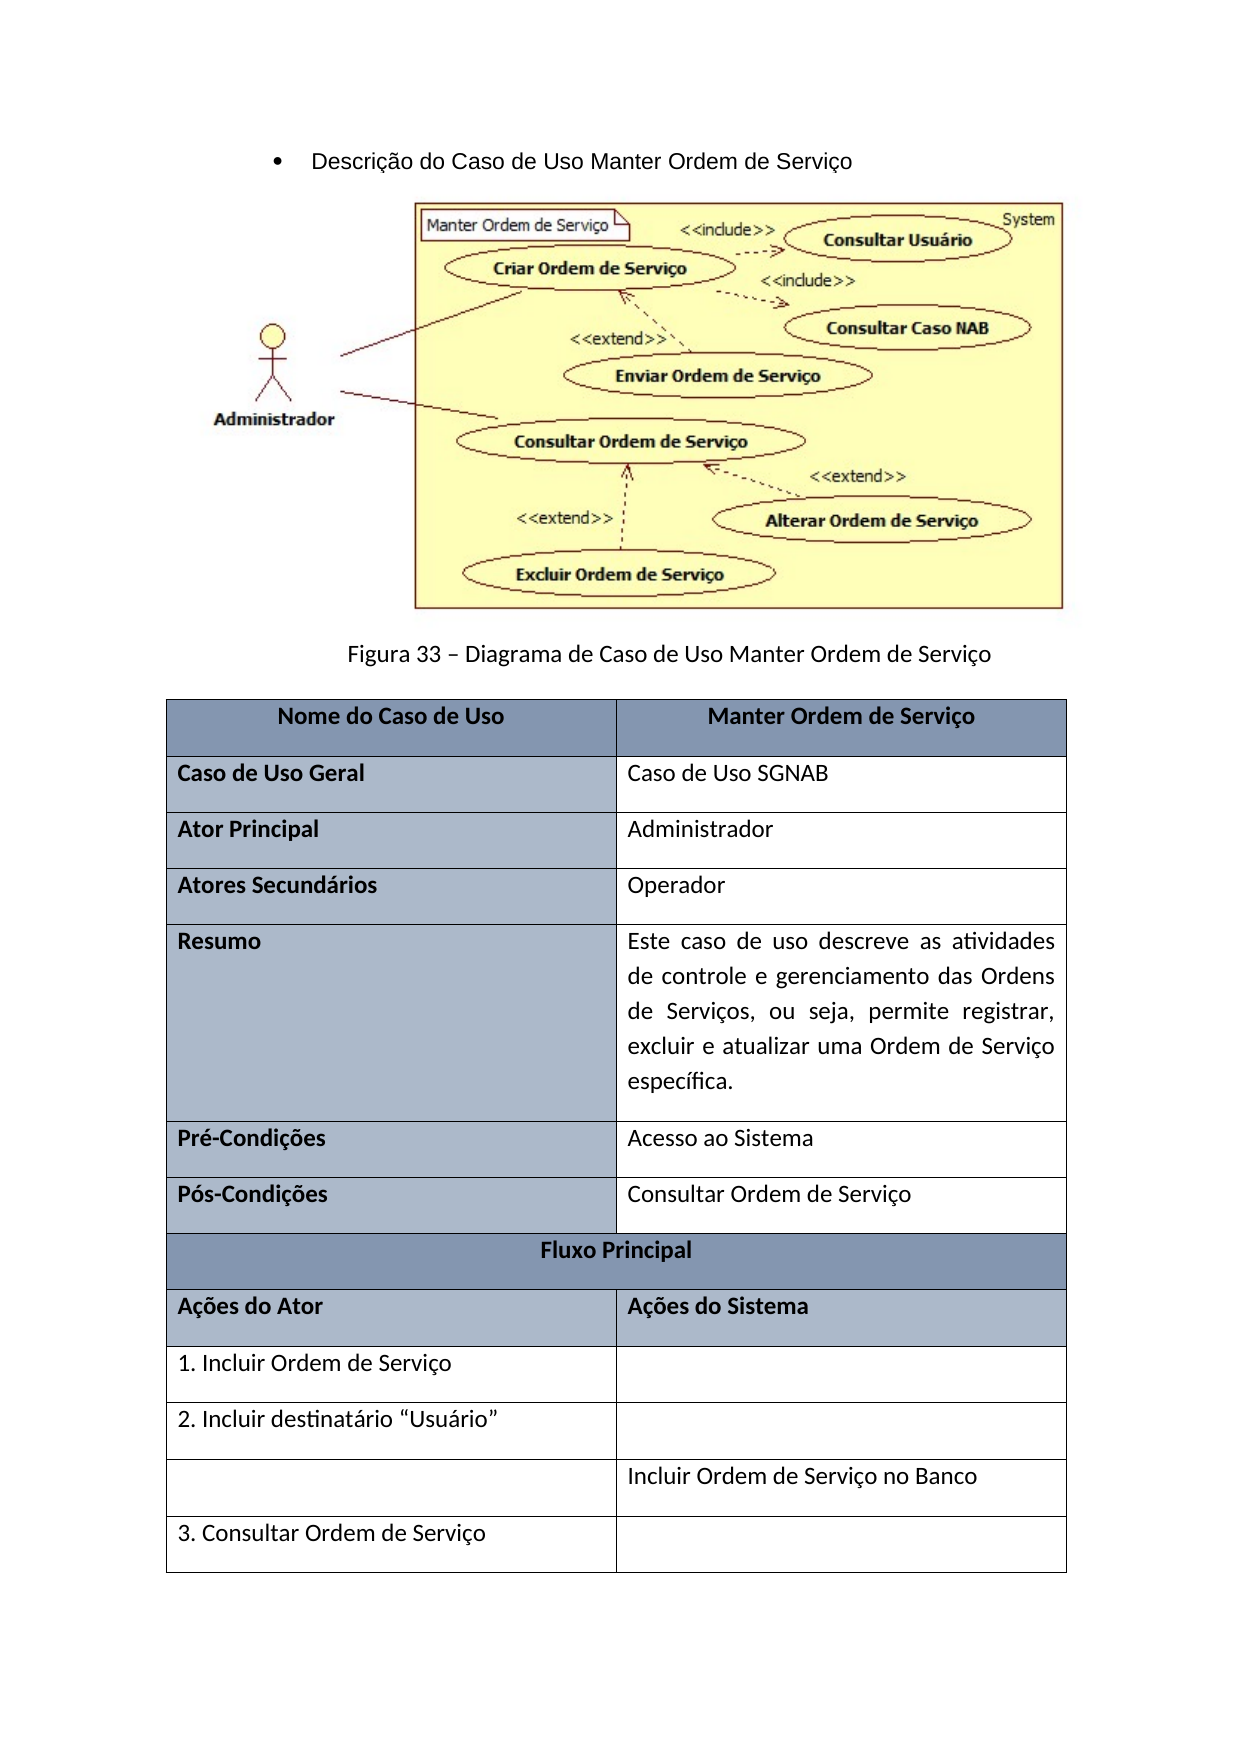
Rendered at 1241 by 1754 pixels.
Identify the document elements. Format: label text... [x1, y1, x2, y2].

list Descrição do Caso de Uso Manter Ordem de Serviço [274, 148, 1093, 173]
table_cell Resumo [167, 925, 616, 1121]
table_cell Caso de Uso SGNAB [617, 757, 1066, 812]
table_cell Atores Secundários [167, 869, 616, 924]
table_cell Incluir Ordem de Serviço no Banco [617, 1460, 1066, 1516]
table_cell Operador [617, 869, 1066, 924]
table_header Nome do Caso de Uso [167, 700, 616, 756]
table_cell Pré-Condições [167, 1122, 616, 1177]
table_cell Consultar Ordem de Serviço [617, 1178, 1066, 1233]
table_cell Este caso de uso descreve as atividades de controle e gerenciamento das Ordens de Serviços, ou seja, permite registrar, excluir e atualizar uma Ordem de Serviço específica. [617, 925, 1066, 1121]
table_cell [617, 1347, 1066, 1402]
table_cell Ações do Sistema [617, 1290, 1066, 1346]
picture [177, 173, 1093, 639]
table_cell Ações do Ator [167, 1290, 616, 1346]
text Figura 33 – Diagrama de Caso de Uso Manter Ordem de Serviço [88, 638, 1093, 669]
table_cell Fluxo Principal [167, 1234, 1066, 1289]
table_cell 3. Consultar Ordem de Serviço [167, 1517, 616, 1572]
table_header Manter Ordem de Serviço [617, 700, 1066, 756]
table_cell 2. Incluir destinatário “Usuário” [167, 1403, 616, 1459]
table_cell Ator Principal [167, 813, 616, 868]
table_cell Caso de Uso Geral [167, 757, 616, 812]
table_cell Administrador [617, 813, 1066, 868]
table_cell Pós-Condições [167, 1178, 616, 1233]
table_cell [167, 1460, 616, 1516]
table_cell 1. Incluir Ordem de Serviço [167, 1347, 616, 1402]
table_cell [617, 1403, 1066, 1459]
table_cell Acesso ao Sistema [617, 1122, 1066, 1177]
table_cell [617, 1517, 1066, 1572]
